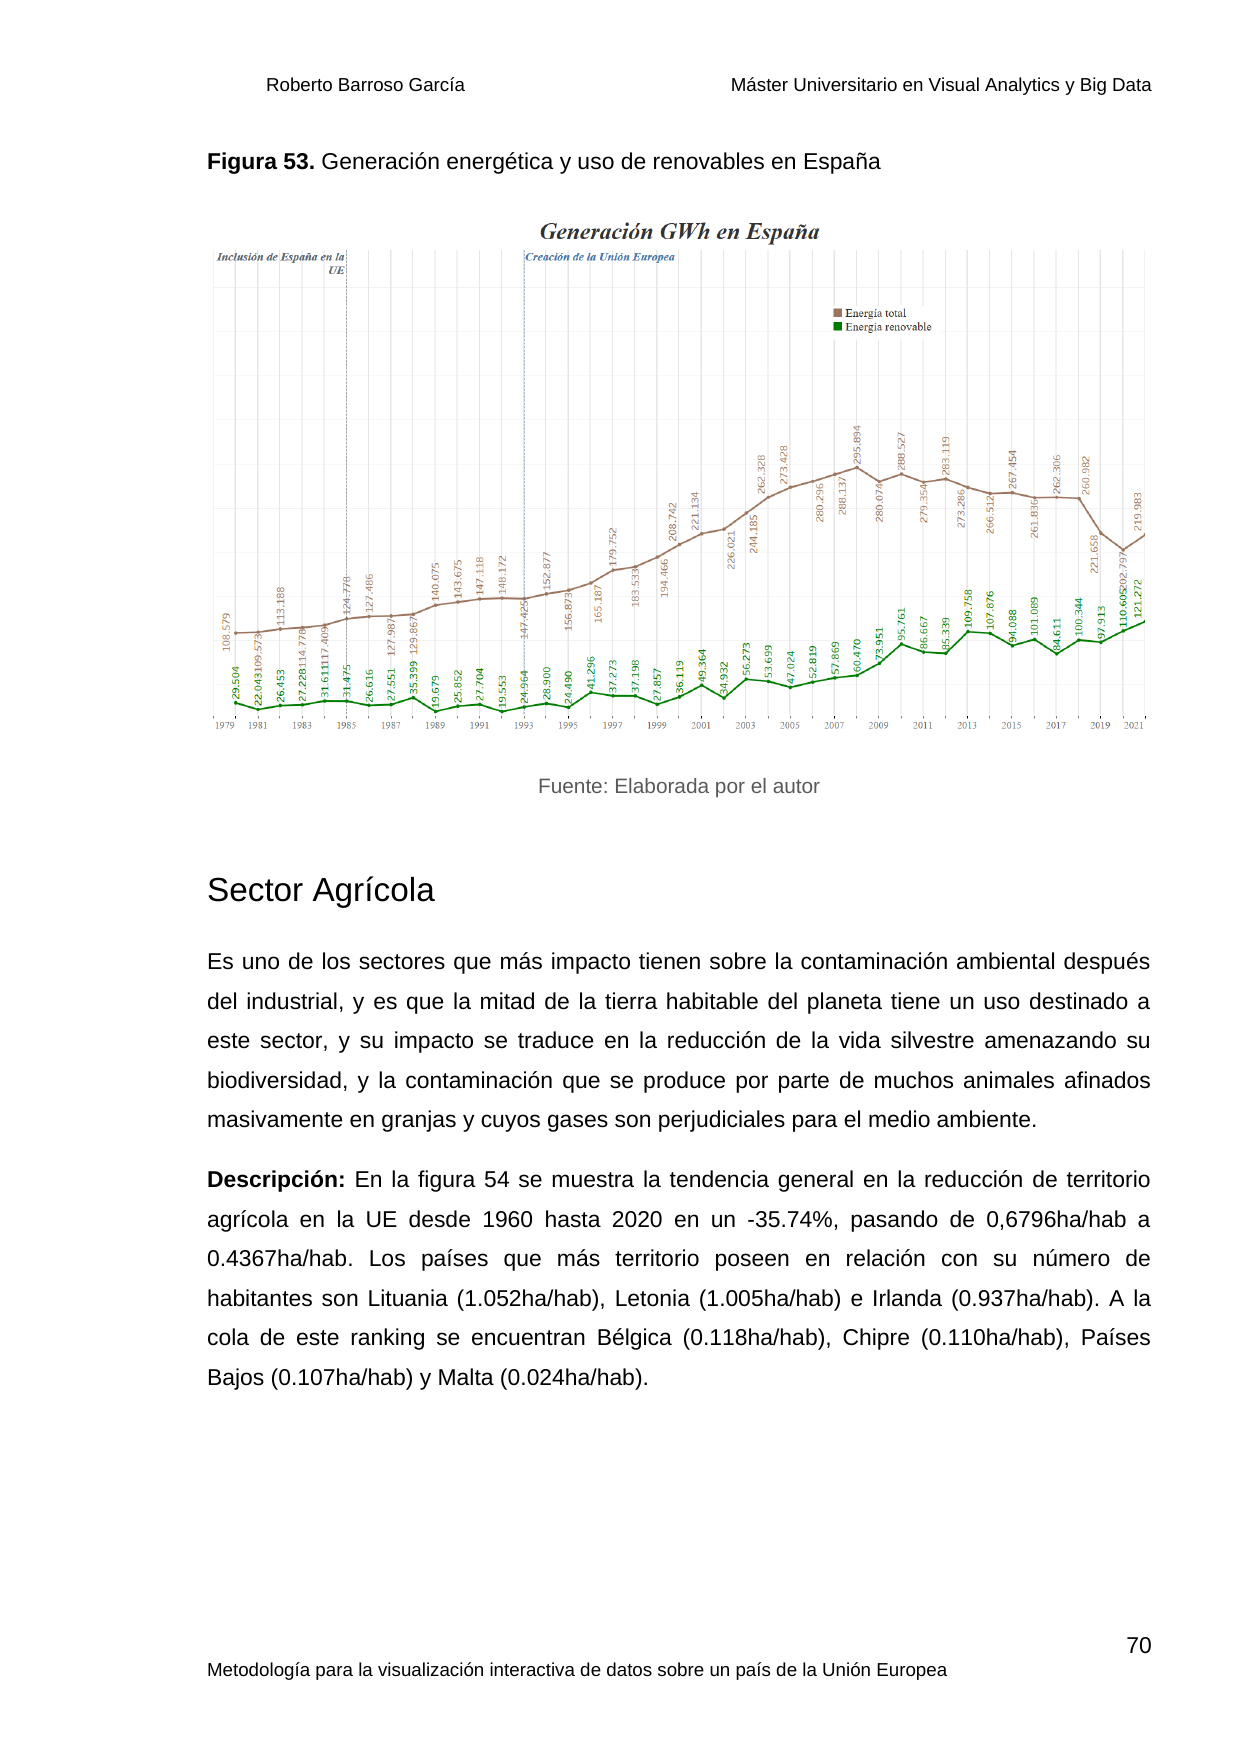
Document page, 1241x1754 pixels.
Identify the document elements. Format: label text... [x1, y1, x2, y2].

picture [206, 208, 1152, 740]
text Descripción: En la figura 54 se muestra la tendencia general en la reducción de territorio agrícola en la UE desde 1960 hasta 2020 en un -35.74%, pasando de 0,6796ha/hab a 0.4367ha/hab. Los países que más territorio poseen en relación con su número de habitantes son Lituania (1.052ha/hab), Letonia (1.005ha/hab) e Irlanda (0.937ha/hab). A la cola de este ranking se encuentran Bélgica (0.118ha/hab), Chipre (0.110ha/hab), Países Bajos (0.107ha/hab) y Malta (0.024ha/hab). [207, 1166, 1152, 1390]
text Es uno de los sectores que más impacto tienen sobre la contaminación ambiental después del industrial, y es que la mitad de la tierra habitable del planeta tiene un uso destinado a este sector, y su impacto se traduce en la reducción de la vida silvestre amenazando su biodiversidad, y la contaminación que se produce por parte de muchos animales afinados masivamente en granjas y cuyos gases son perjudiciales para el medio ambiente. [207, 948, 1152, 1132]
text Sector Agrícola [207, 870, 1152, 908]
text Figura 53. Generación energética y uso de renovables en España [207, 148, 1152, 174]
text Fuente: Elaborada por el autor [207, 773, 1152, 797]
